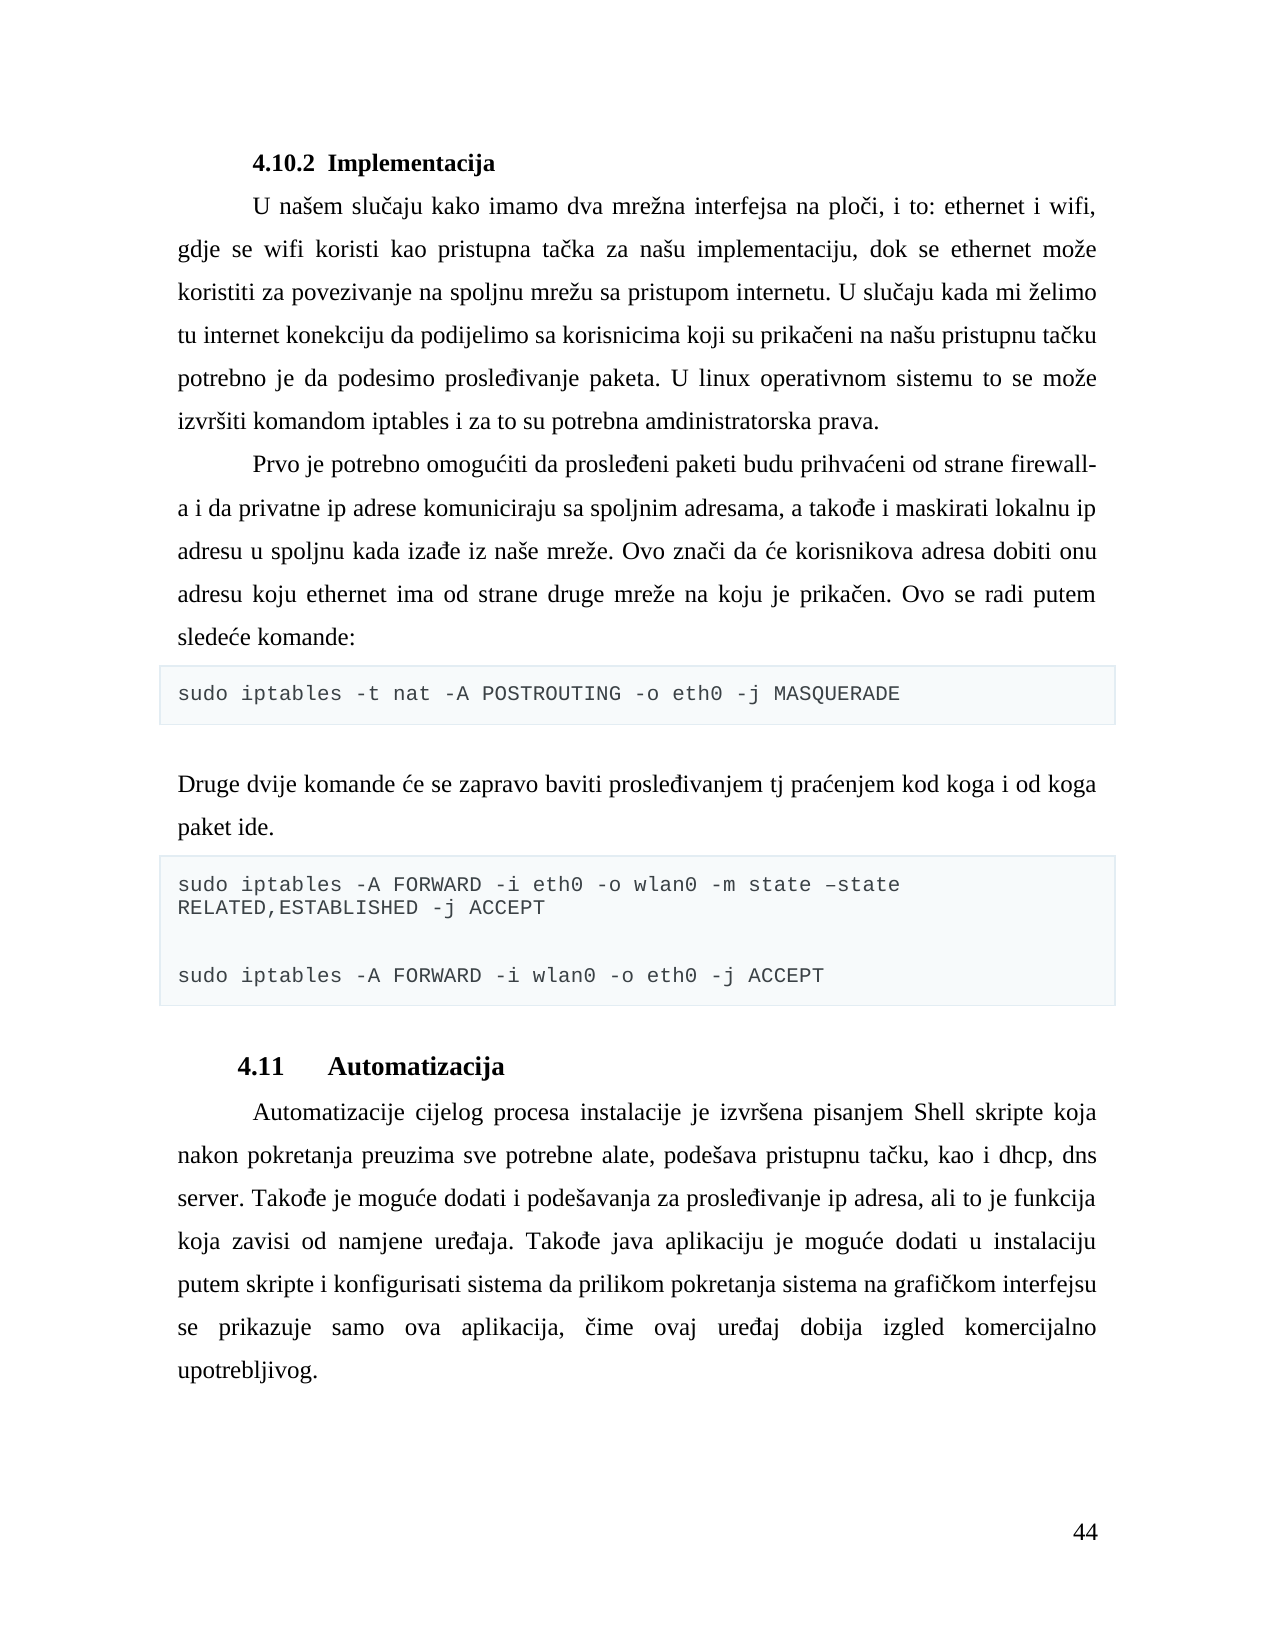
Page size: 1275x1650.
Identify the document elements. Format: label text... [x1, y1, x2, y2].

text U našem slučaju kako imamo dva mrežna interfejsa na ploči, i to: ethernet i wifi, gdje se wifi koristi kao pristupna tačka za našu implementaciju, dok se ethernet može koristiti za povezivanje na spoljnu mrežu sa pristupom internetu. U slučaju kada mi želimo tu internet konekciju da podijelimo sa korisnicima koji su prikačeni na našu pristupnu tačku potrebno je da podesimo prosleđivanje paketa. U linux operativnom sistemu to se može izvršiti komandom iptables i za to su potrebna amdinistratorska prava. [177, 191, 1098, 435]
text Druge dvije komande će se zapravo baviti prosleđivanjem tj praćenjem kod koga i od koga paket ide. [177, 769, 1098, 841]
text Automatizacije cijelog procesa instalacije je izvršena pisanjem Shell skripte koja nakon pokretanja preuzima sve potrebne alate, podešava pristupnu tačku, kao i dhcp, dns server. Takođe je moguće dodati i podešavanja za prosleđivanje ip adresa, ali to je funkcija koja zavisi od namjene uređaja. Takođe java aplikaciju je moguće dodati u instalaciju putem skripte i konfigurisati sistema da prilikom pokretanja sistema na grafičkom interfejsu se prikazuje samo ova aplikacija, čime ovaj uređaj dobija izgled komercijalno upotrebljivog. [177, 1097, 1098, 1384]
text sudo iptables -t nat -A POSTROUTING -o eth0 -j MASQUERADE [161, 667, 1114, 724]
subtitle Implementacija [252, 148, 1098, 176]
text sudo iptables -A FORWARD -i eth0 -o wlan0 -m state –state RELATED,ESTABLISHED -j ACCEPT [161, 857, 1114, 921]
text sudo iptables -A FORWARD -i wlan0 -o eth0 -j ACCEPT [161, 946, 1114, 1005]
subtitle Automatizacija [237, 1050, 1098, 1081]
text Prvo je potrebno omogućiti da prosleđeni paketi budu prihvaćeni od strane firewall-a i da privatne ip adrese komuniciraju sa spoljnim adresama, a takođe i maskirati lokalnu ip adresu u spoljnu kada izađe iz naše mreže. Ovo znači da će korisnikova adresa dobiti onu adresu koju ethernet ima od strane druge mreže na koju je prikačen. Ovo se radi putem sledeće komande: [177, 449, 1098, 651]
